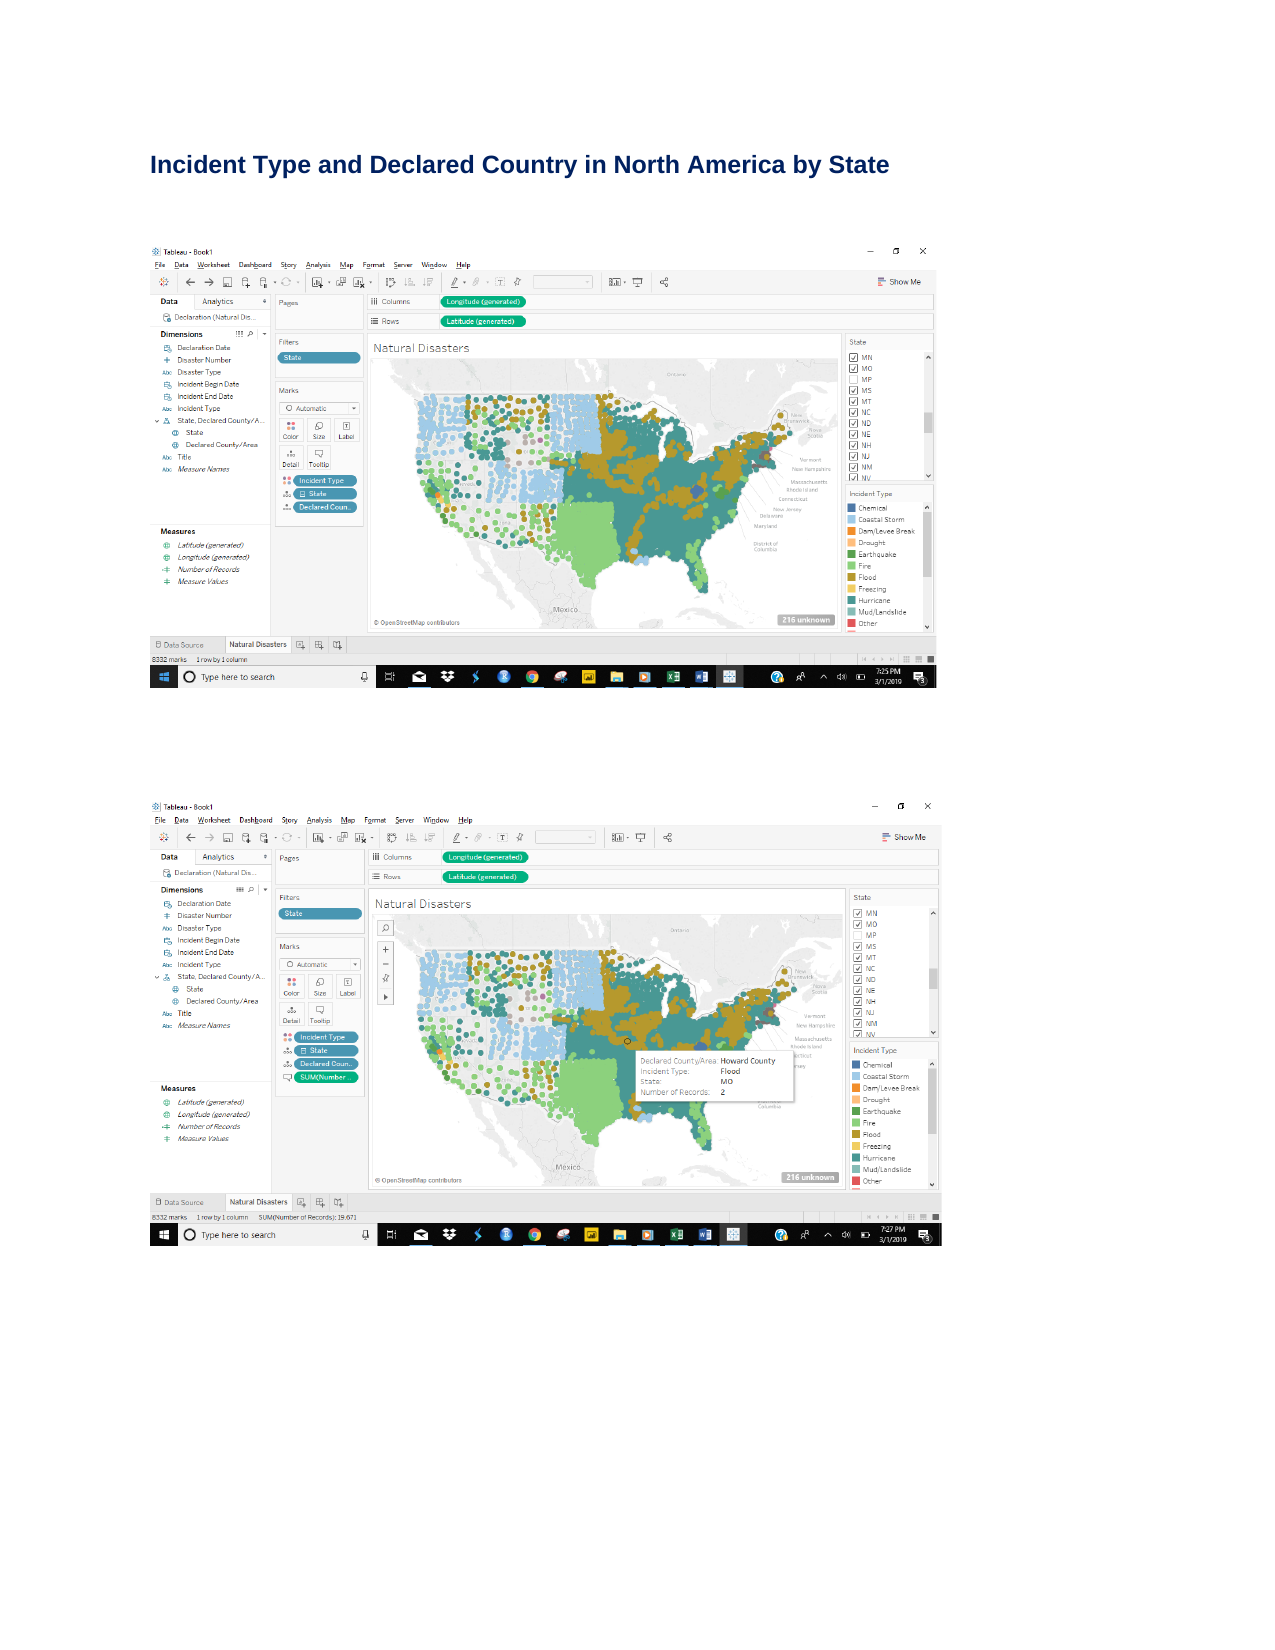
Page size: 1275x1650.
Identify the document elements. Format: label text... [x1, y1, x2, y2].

picture [150, 245, 937, 688]
picture [150, 800, 942, 1246]
text Incident Type and Declared Country in North America by State [150, 150, 1125, 179]
